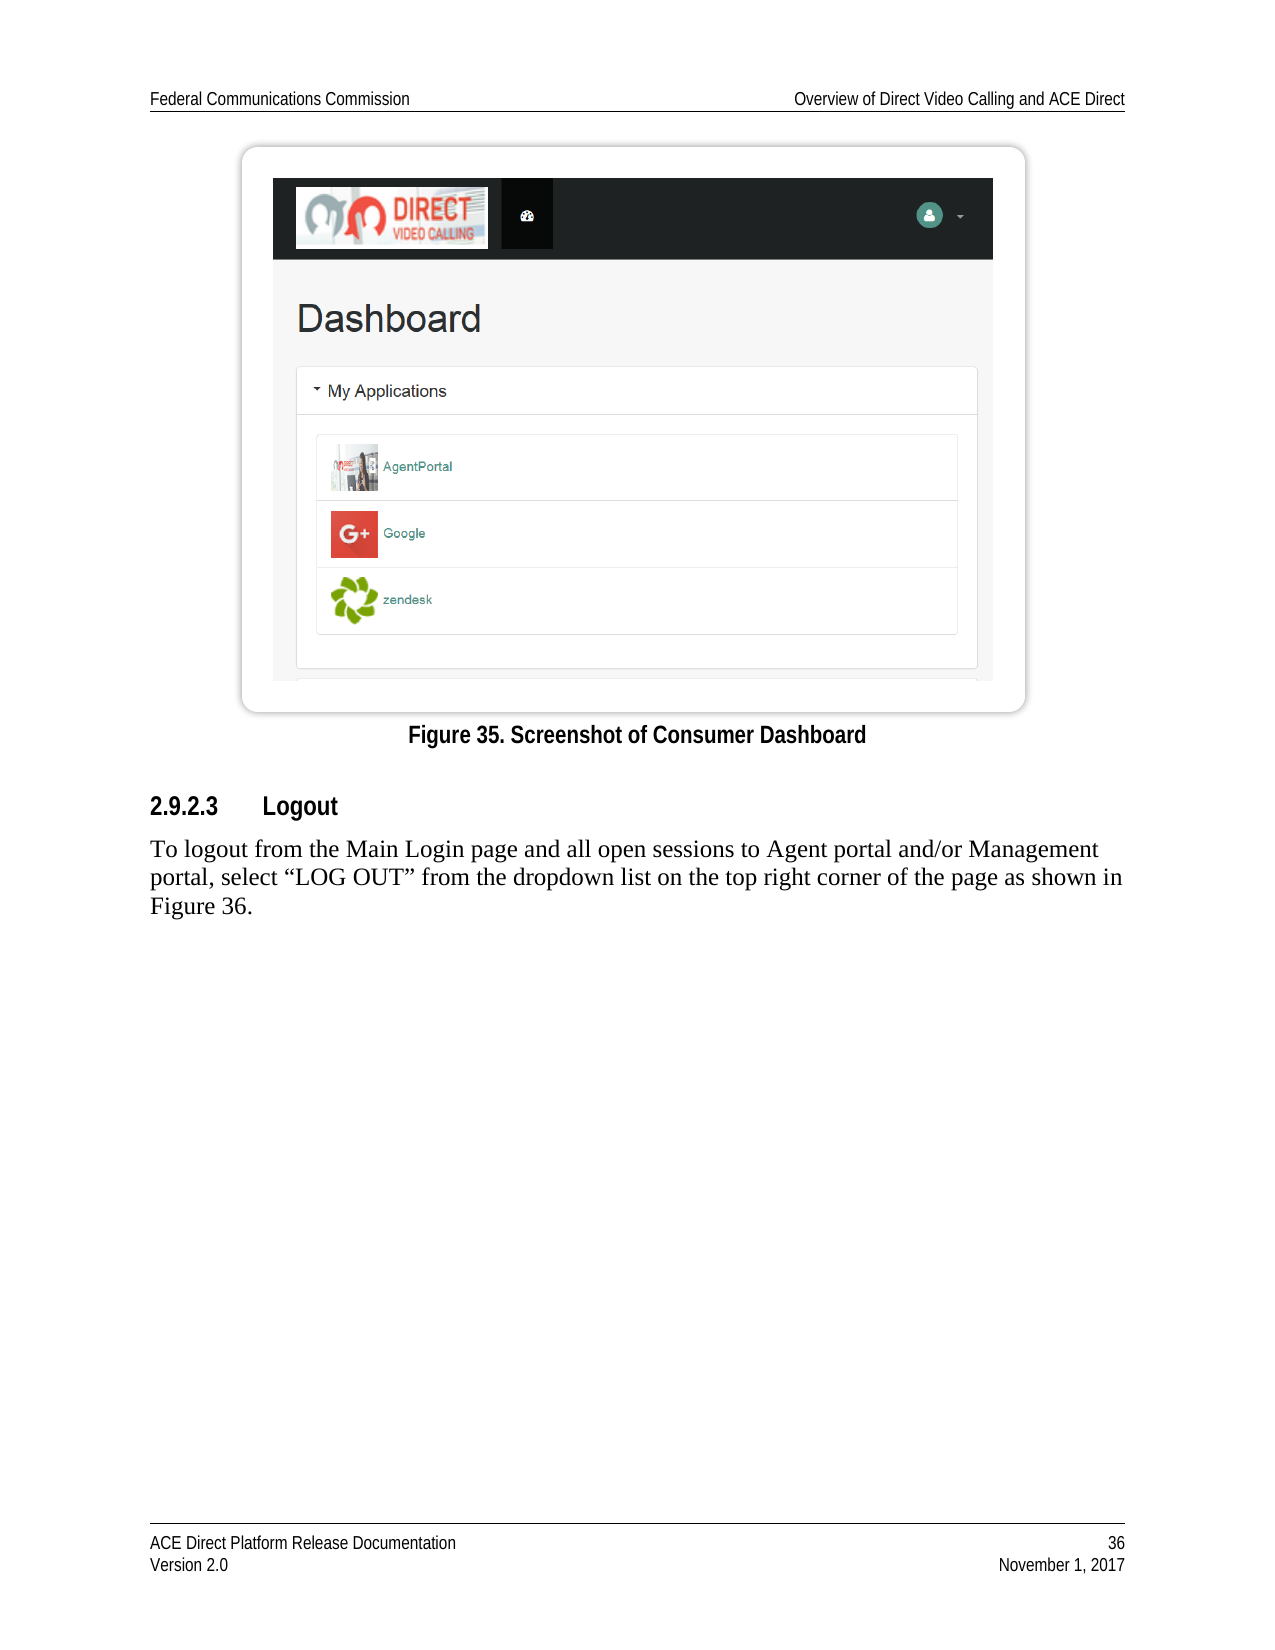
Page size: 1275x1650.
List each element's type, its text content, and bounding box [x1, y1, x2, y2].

subtitle Logout [150, 790, 1125, 821]
text To logout from the Main Login page and all open sessions to Agent portal and/or Management portal, select “LOG OUT” from the dropdown list on the top right corner of the page as shown in Figure 36. [150, 834, 1125, 920]
picture [273, 178, 993, 681]
